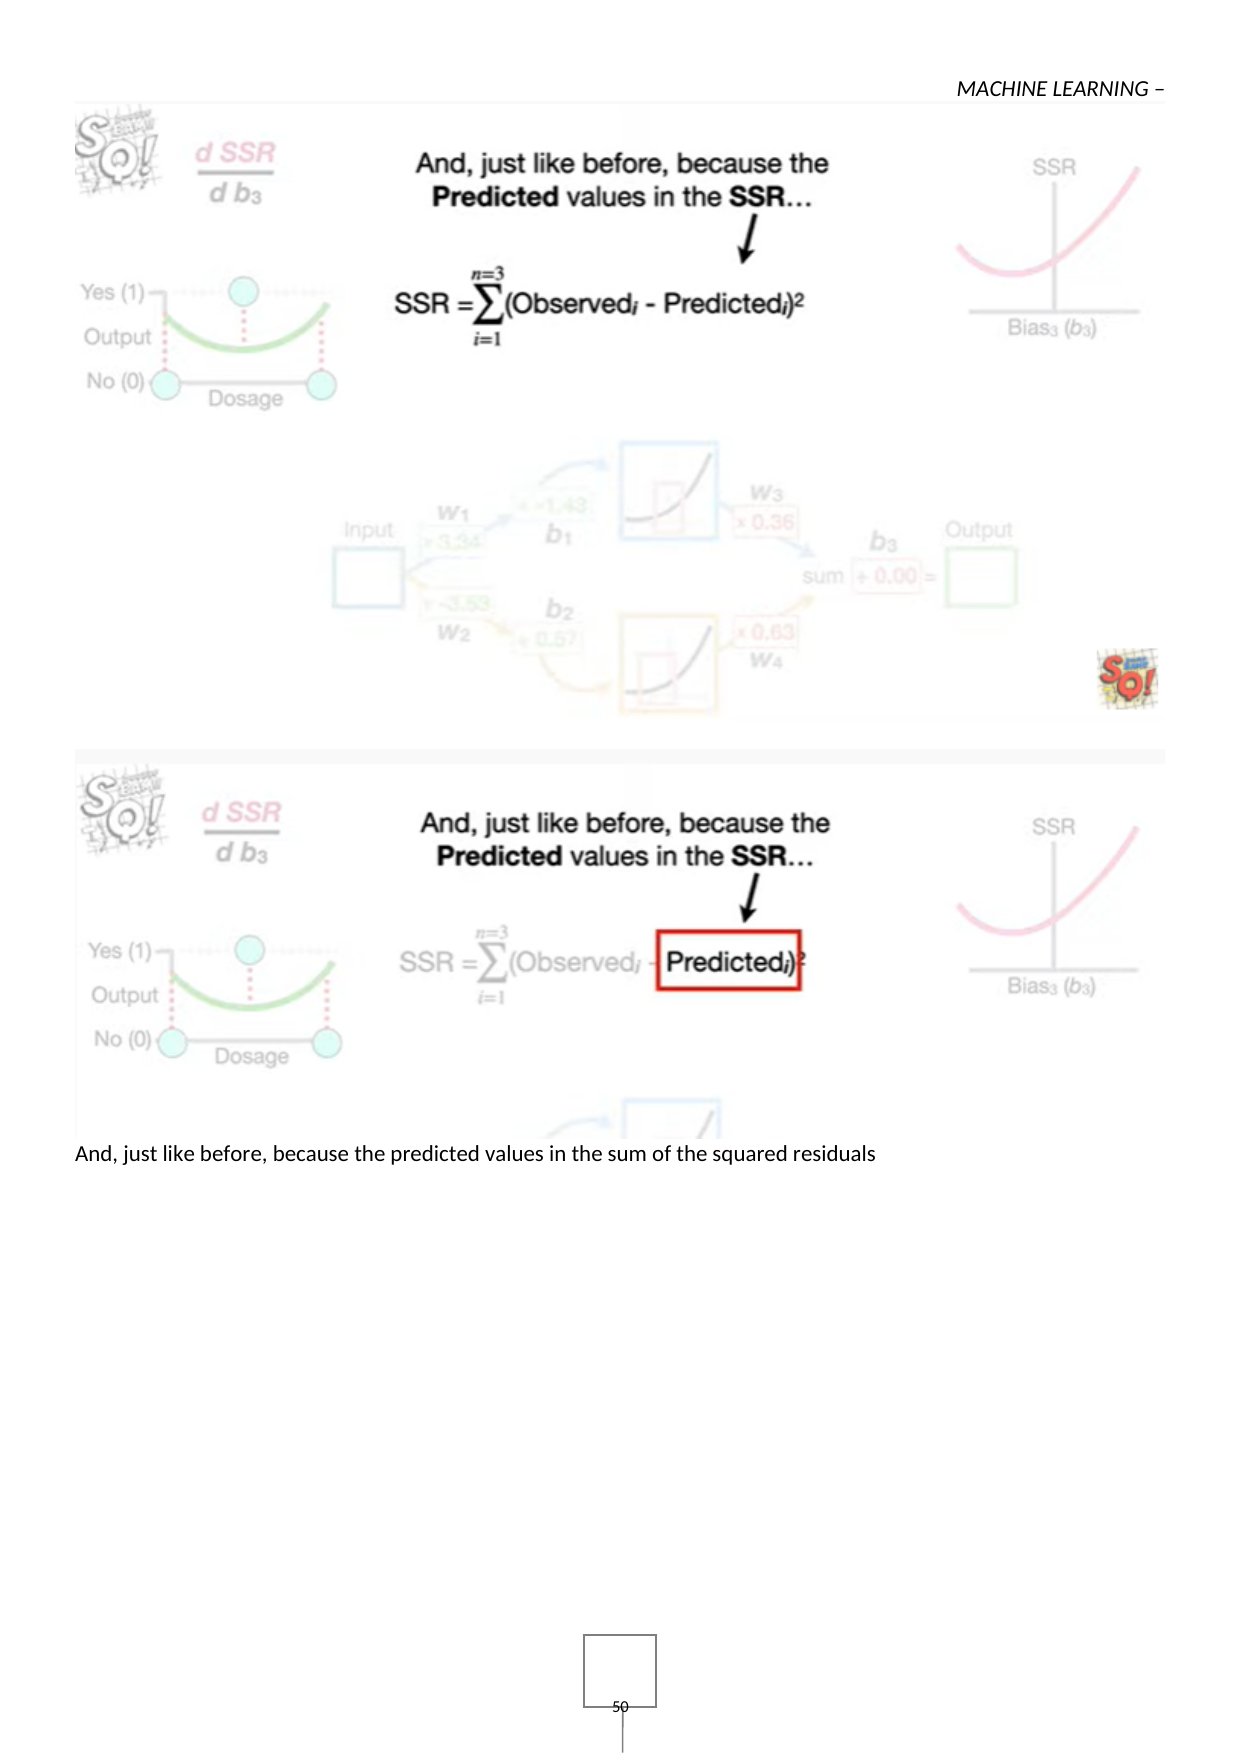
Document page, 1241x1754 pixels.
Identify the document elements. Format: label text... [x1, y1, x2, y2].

text And, just like before, because the predicted values in the sum of the squared residuals [75, 1139, 1165, 1167]
picture [75, 749, 1166, 1139]
picture [75, 101, 1166, 722]
